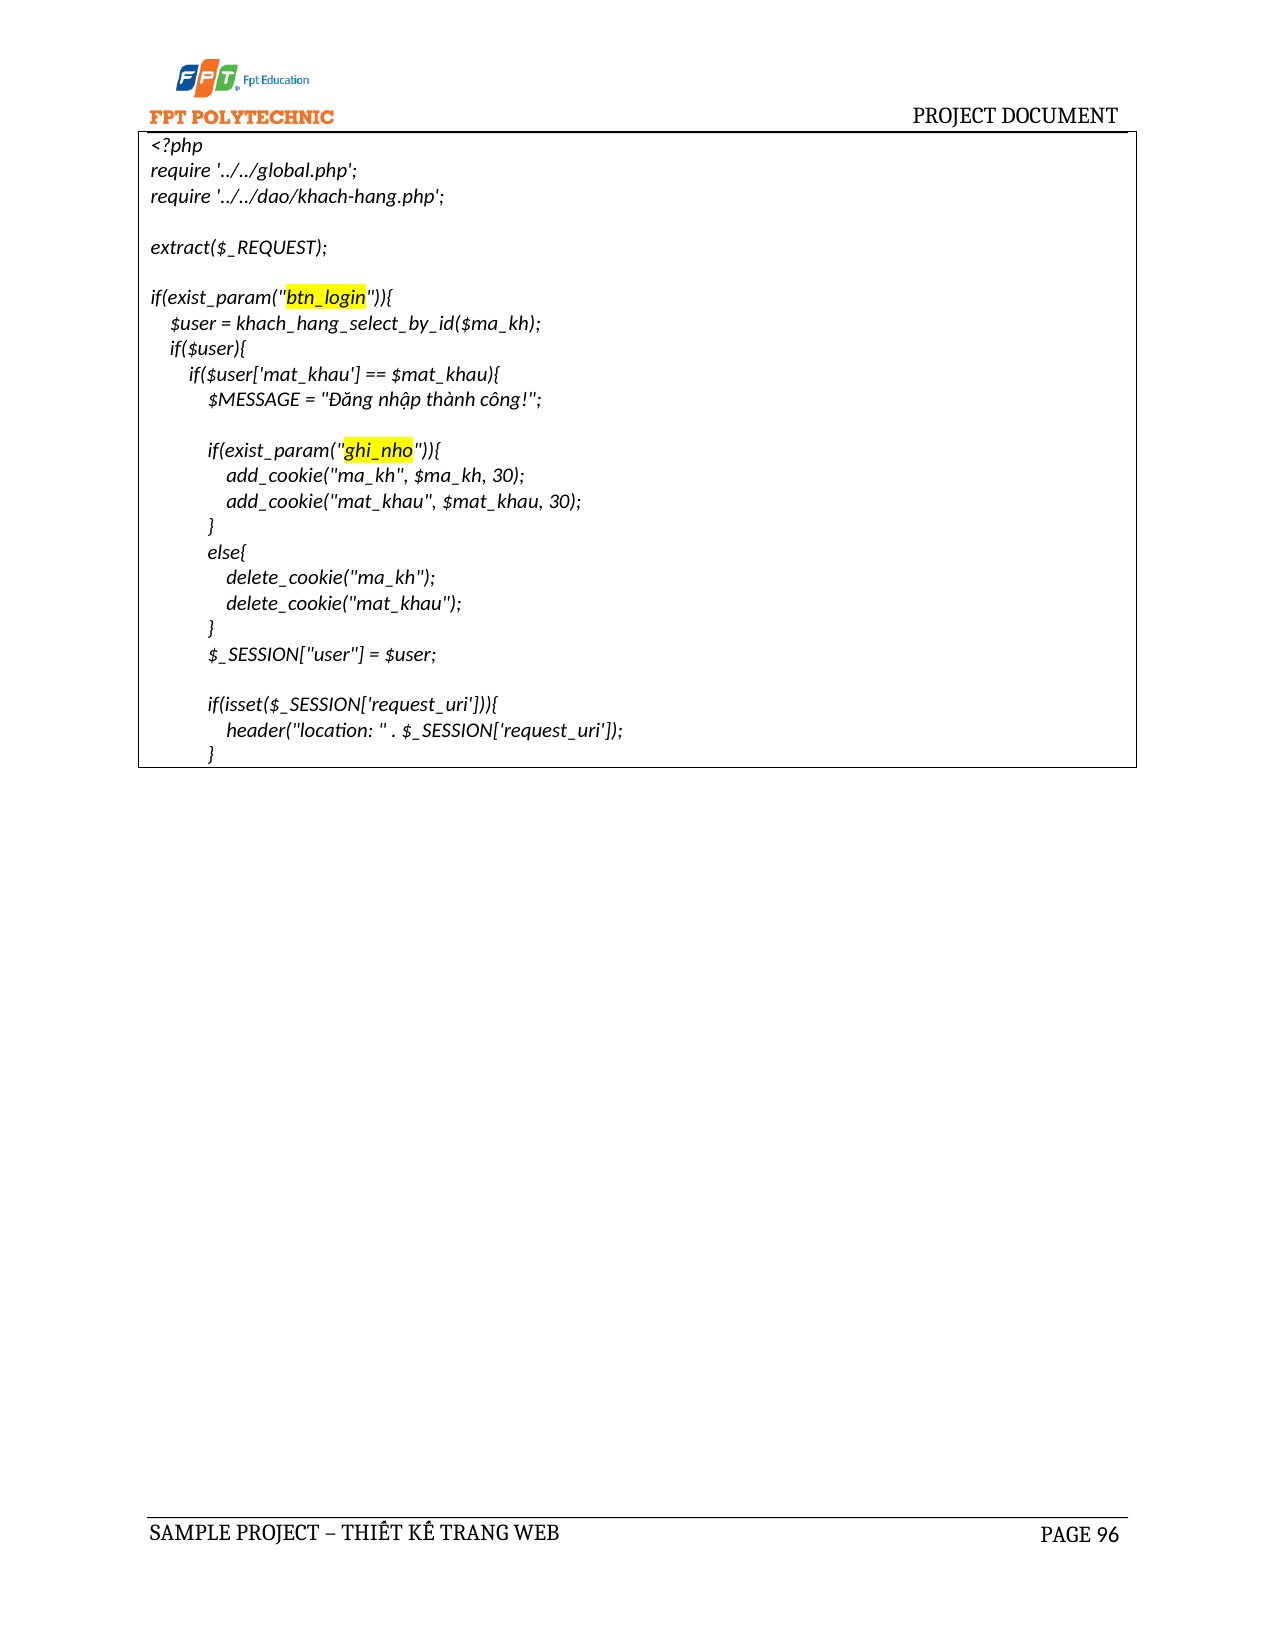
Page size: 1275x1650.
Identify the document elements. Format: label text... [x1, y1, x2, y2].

table_header <?php require '../../global.php'; require '../../dao/khach-hang.php'; extract($_REQUEST); if(exist_param("btn_login")){ $user = khach_hang_select_by_id($ma_kh); if($user){ if($user['mat_khau'] == $mat_khau){ $MESSAGE = "Đăng nhập thành công!"; if(exist_param("ghi_nho")){ add_cookie("ma_kh", $ma_kh, 30); add_cookie("mat_khau", $mat_khau, 30); } else{ delete_cookie("ma_kh"); delete_cookie("mat_khau"); } $_SESSION["user"] = $user; if(isset($_SESSION['request_uri'])){ header("location: " . $_SESSION['request_uri']); } [139, 132, 1136, 767]
picture [150, 59, 334, 124]
